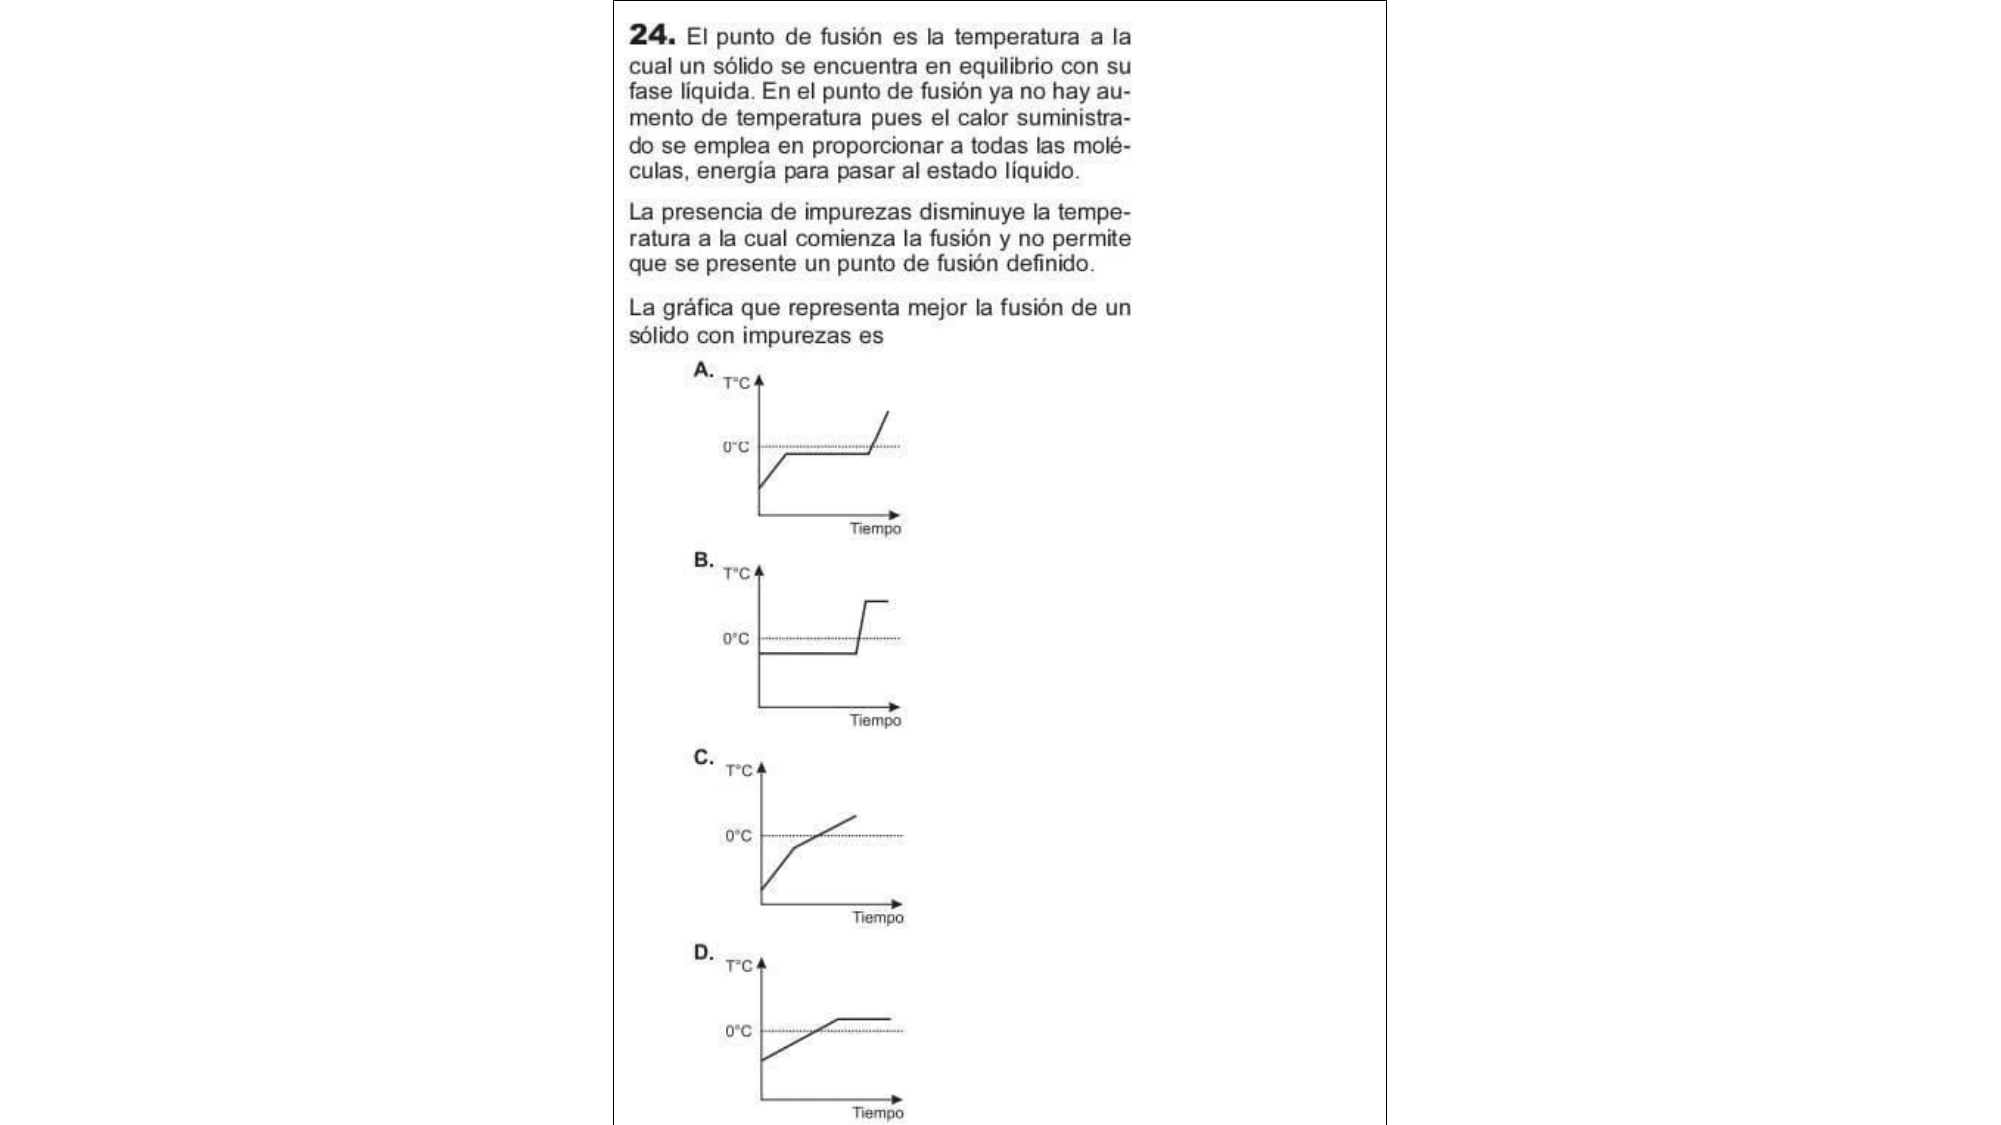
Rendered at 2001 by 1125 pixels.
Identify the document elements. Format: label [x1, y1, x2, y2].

picture [614, 1, 1386, 1125]
